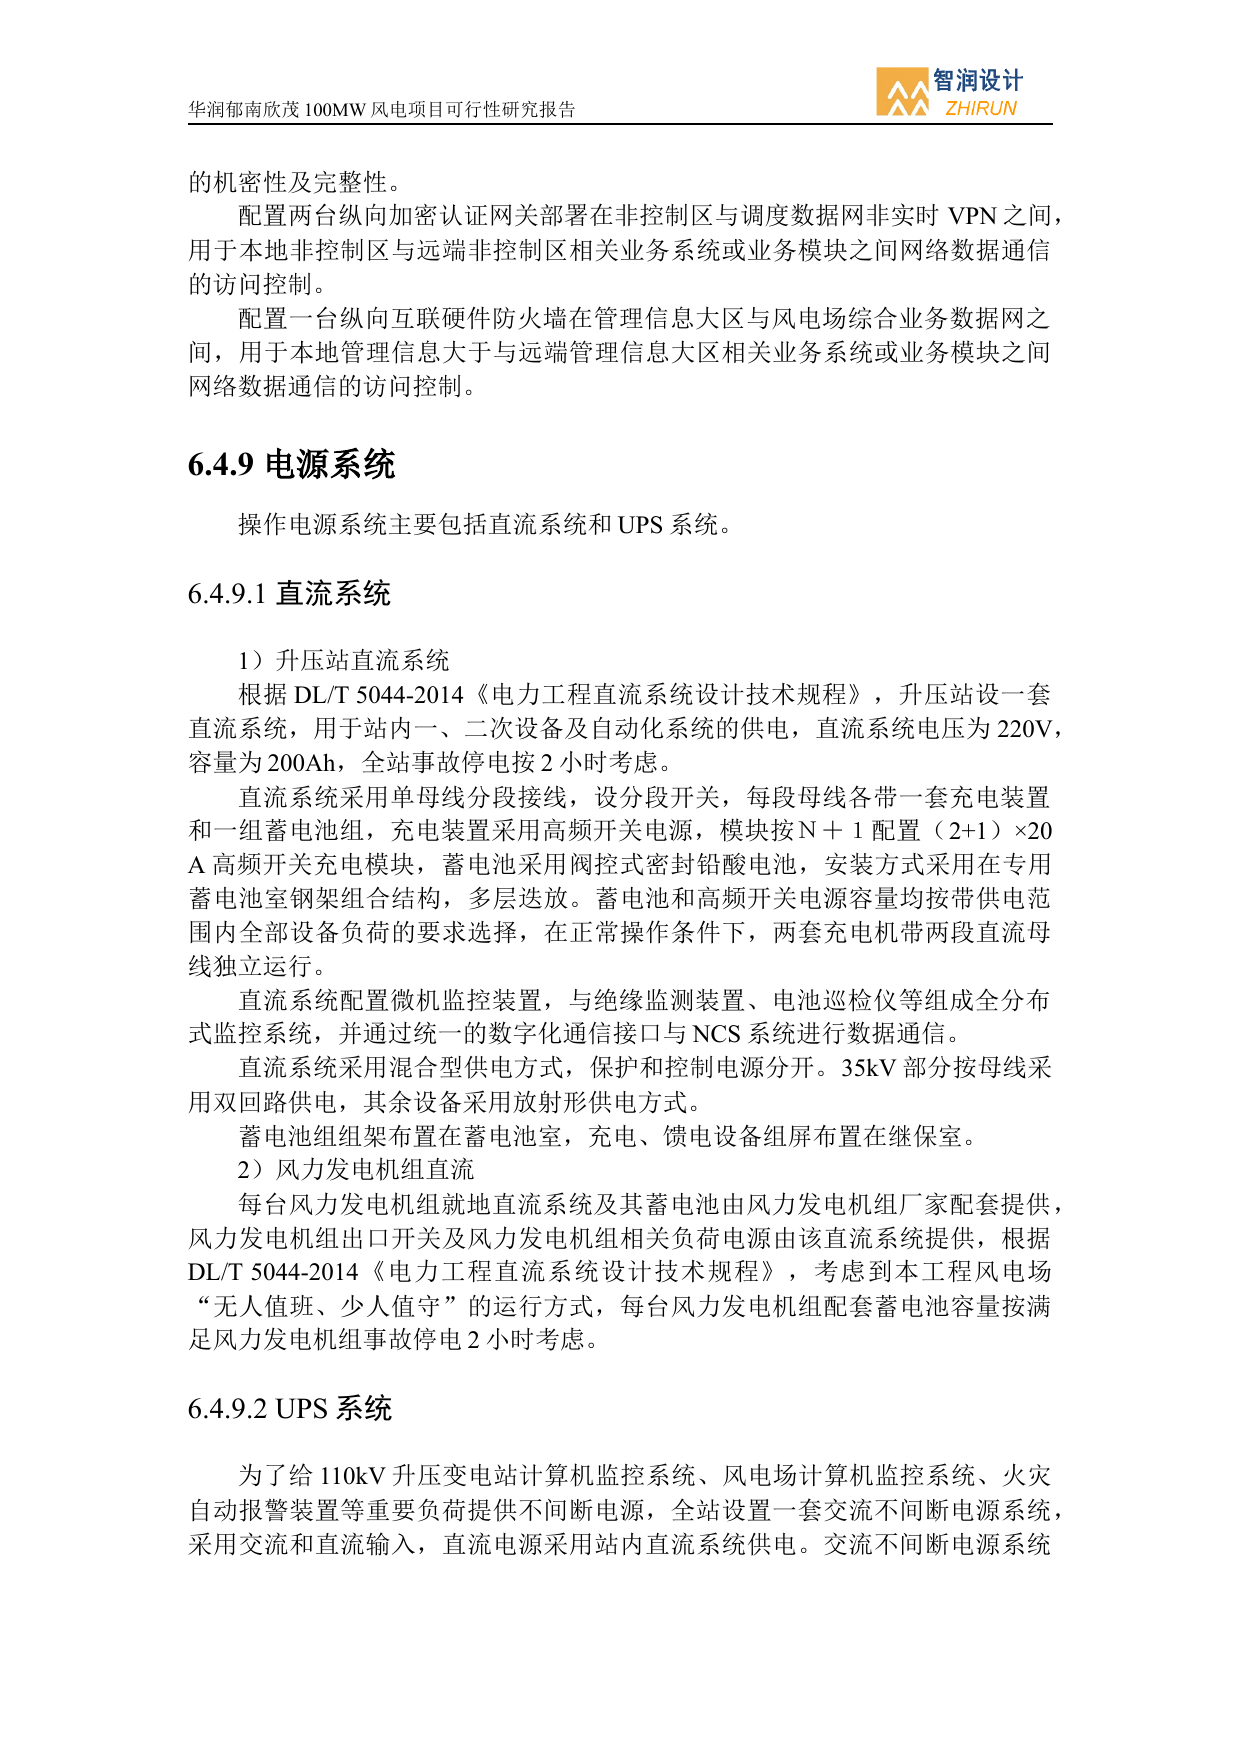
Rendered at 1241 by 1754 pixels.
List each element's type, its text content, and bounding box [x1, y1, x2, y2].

text 直流系统采用混合型供电方式，保护和控制电源分开。35kV部分按母线采用双回路供电，其余设备采用放射形供电方式。 [187, 1050, 1053, 1118]
text 6.4.9 电源系统 [187, 429, 1053, 497]
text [187, 164, 1053, 198]
text 6.4.9.1 直流系统 [187, 558, 1053, 626]
text 蓄电池组组架布置在蓄电池室，充电、馈电设备组屏布置在继保室。 [187, 1118, 1053, 1152]
text 每台风力发电机组就地直流系统及其蓄电池由风力发电机组厂家配套提供，风力发电机组出口开关及风力发电机组相关负荷电源由该直流系统提供，根据DL/T 5044-2014《电力工程直流系统设计技术规程》，考虑到本工程风电场“无人值班、少人值守”的运行方式，每台风力发电机组配套蓄电池容量按满足风力发电机组事故停电2小时考虑。 [187, 1186, 1053, 1356]
text 直流系统采用单母线分段接线，设分段开关，每段母线各带一套充电装置和一组蓄电池组，充电装置采用高频开关电源，模块按Ｎ＋１配置（2+1）×高频开关充电模块，蓄电池采用阀控式密封铅酸电池，安装方式采用在专用蓄电池室钢架组合结构，多层迭放。蓄电池和高频开关电源容量均按带供电范围内全部设备负荷的要求选择，在正常操作条件下，两套充电机带两段直流母线独立运行。 [187, 778, 1053, 982]
text 直流系统配置微机监控装置，与绝缘监测装置、电池巡检仪等组成全分布式监控系统，并通过统一的数字化通信接口与NCS系统进行数据通信。 [187, 982, 1053, 1050]
text 6.4.9.2 UPS系统 [187, 1373, 1053, 1441]
text 根据DL/T 5044-2014《电力工程直流系统设计技术规程》，升压站设一套直流系统，用于站内一、二次设备及自动化系统的供电，直流系统电压为220V，容量为200Ah，全站事故停电按2小时考虑。 [187, 676, 1053, 778]
text 配置两台纵向加密认证网关部署在非控制区与调度数据网非实时VPN之间，用于本地非控制区与远端非控制区相关业务系统或业务模块之间网络数据通信的访问控制。 [187, 198, 1053, 300]
text 配置一台纵向互联硬件防火墙在管理信息大区与风电场综合业务数据网之间，用于本地管理信息大于与远端管理信息大区相关业务系统或业务模块之间网络数据通信的访问控制。 [187, 300, 1053, 402]
text 2）风力发电机组直流 [187, 1152, 1053, 1186]
text 1）升压站直流系统 [187, 642, 1053, 676]
text 操作电源系统主要包括直流系统和UPS系统。 [187, 507, 1053, 541]
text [187, 1457, 1053, 1559]
picture [876, 65, 1024, 117]
